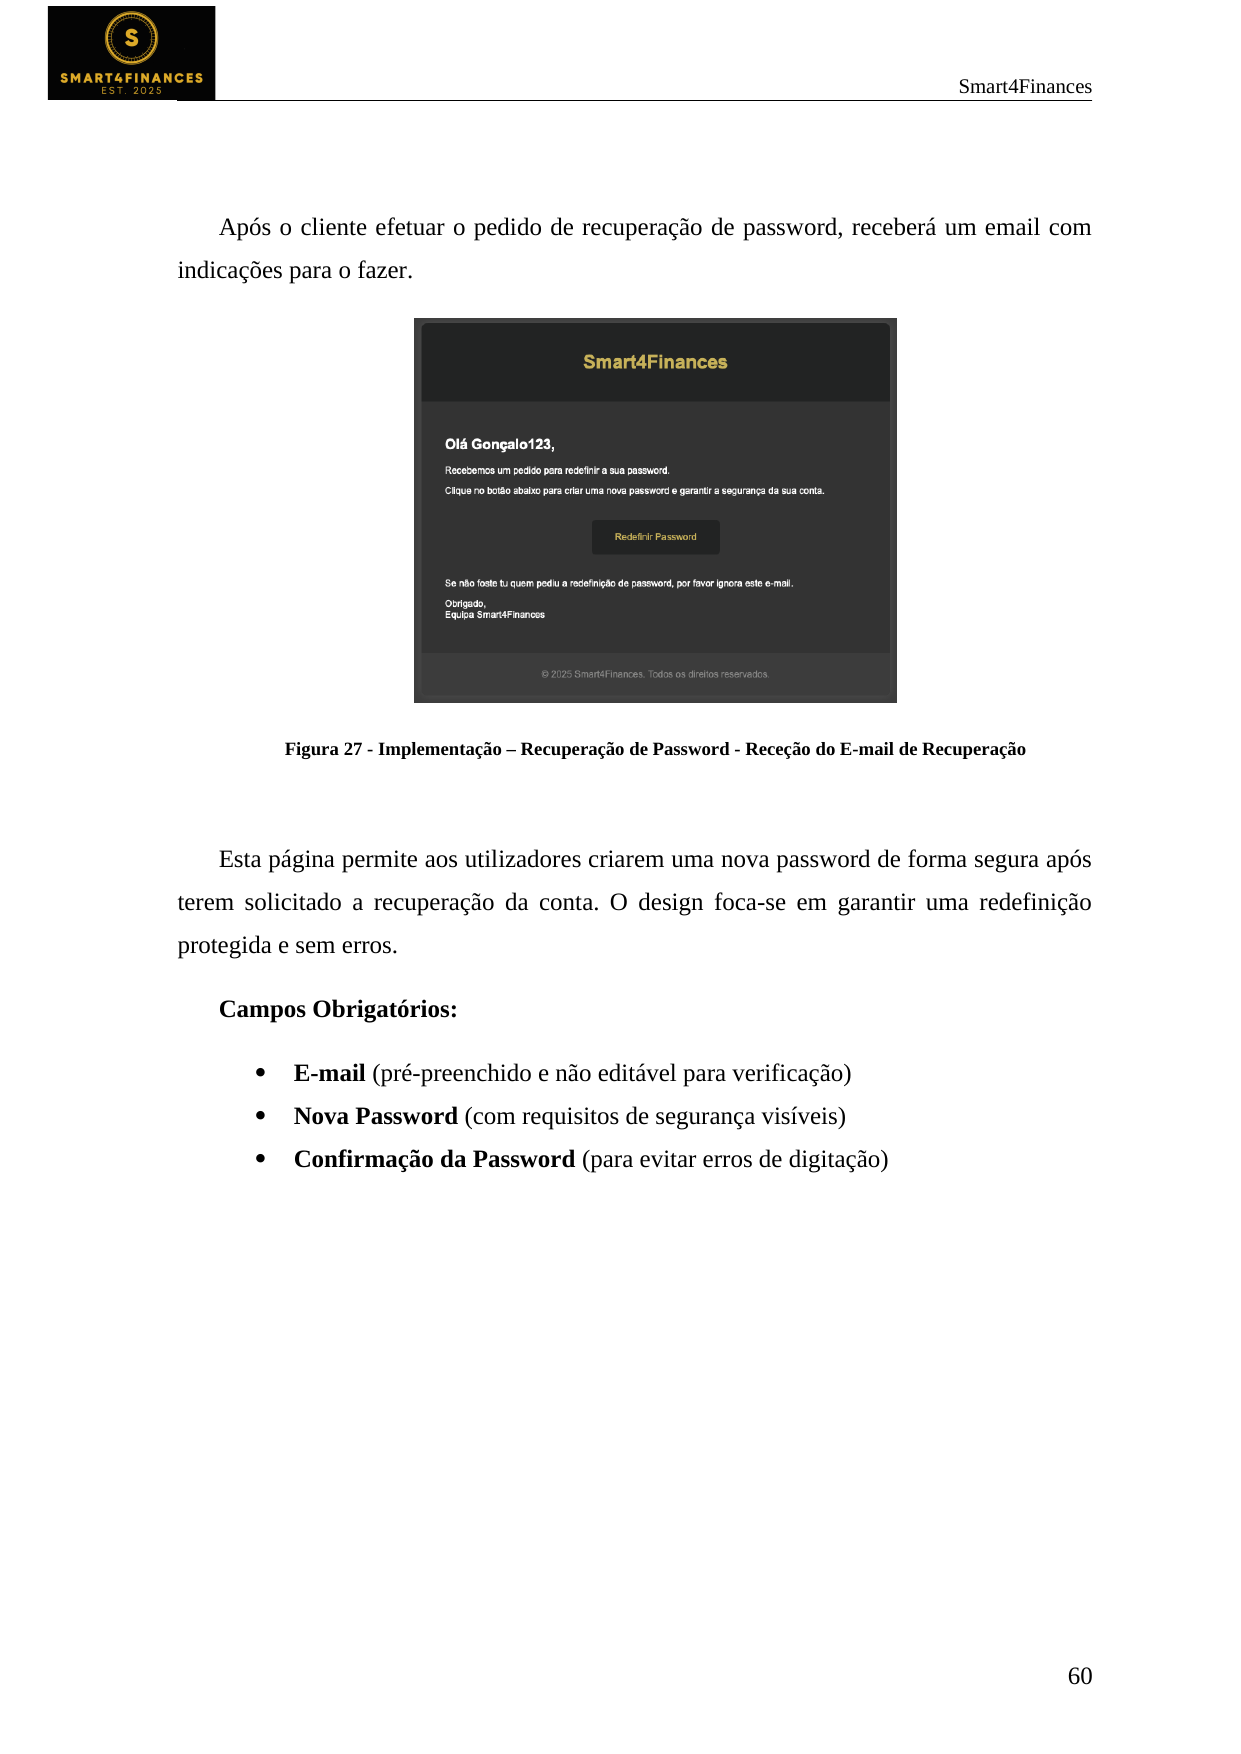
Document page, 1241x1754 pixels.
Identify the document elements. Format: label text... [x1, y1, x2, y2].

text Após o cliente efetuar o pedido de recuperação de password, receberá um email com indicações para o fazer. [177, 212, 1092, 283]
list E-mail (pré-preenchido e não editável para verificação) [256, 1058, 1092, 1087]
text Campos Obrigatórios: [177, 994, 1092, 1023]
picture [47, 6, 216, 100]
list Confirmação da Password (para evitar erros de digitação) [256, 1144, 1092, 1173]
text Esta página permite aos utilizadores criarem uma nova password de forma segura após terem solicitado a recuperação da conta. O design foca-se em garantir uma redefinição protegida e sem erros. [177, 844, 1092, 959]
picture [414, 318, 897, 703]
list Nova Password (com requisitos de segurança visíveis) [256, 1101, 1092, 1130]
